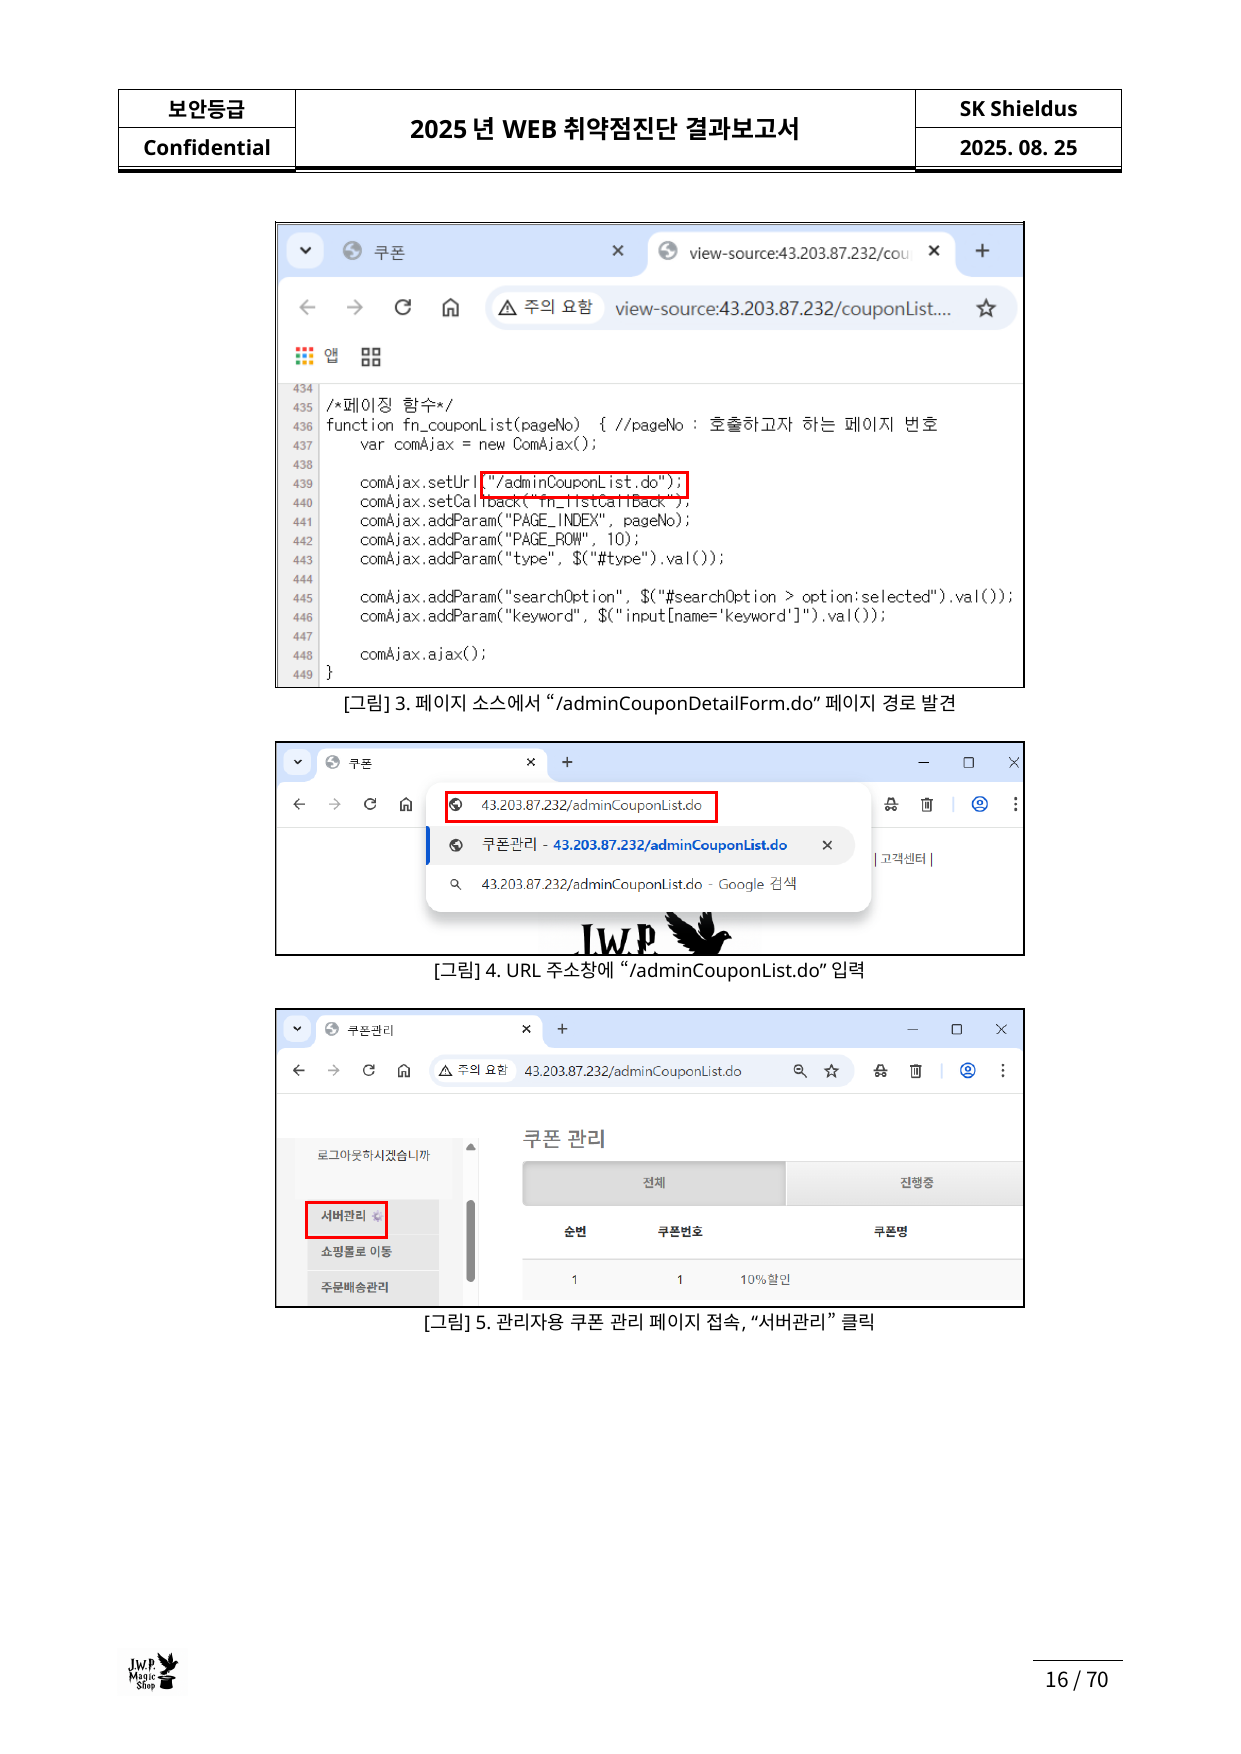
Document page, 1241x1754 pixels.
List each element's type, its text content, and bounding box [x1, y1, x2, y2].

text [그림] 3. 페이지 소스에서 “/adminCouponDetailForm.do” 페이지 경로 발견 [192, 688, 1107, 716]
picture [117, 1648, 188, 1696]
text [그림] 4. URL 주소창에 “/adminCouponList.do” 입력 [192, 956, 1107, 983]
text [그림] 5. 관리자용 쿠폰 관리 페이지 접속, “서버관리” 클릭 [192, 1308, 1107, 1335]
picture [276, 743, 1023, 954]
picture [277, 224, 1023, 687]
picture [276, 1010, 1023, 1306]
